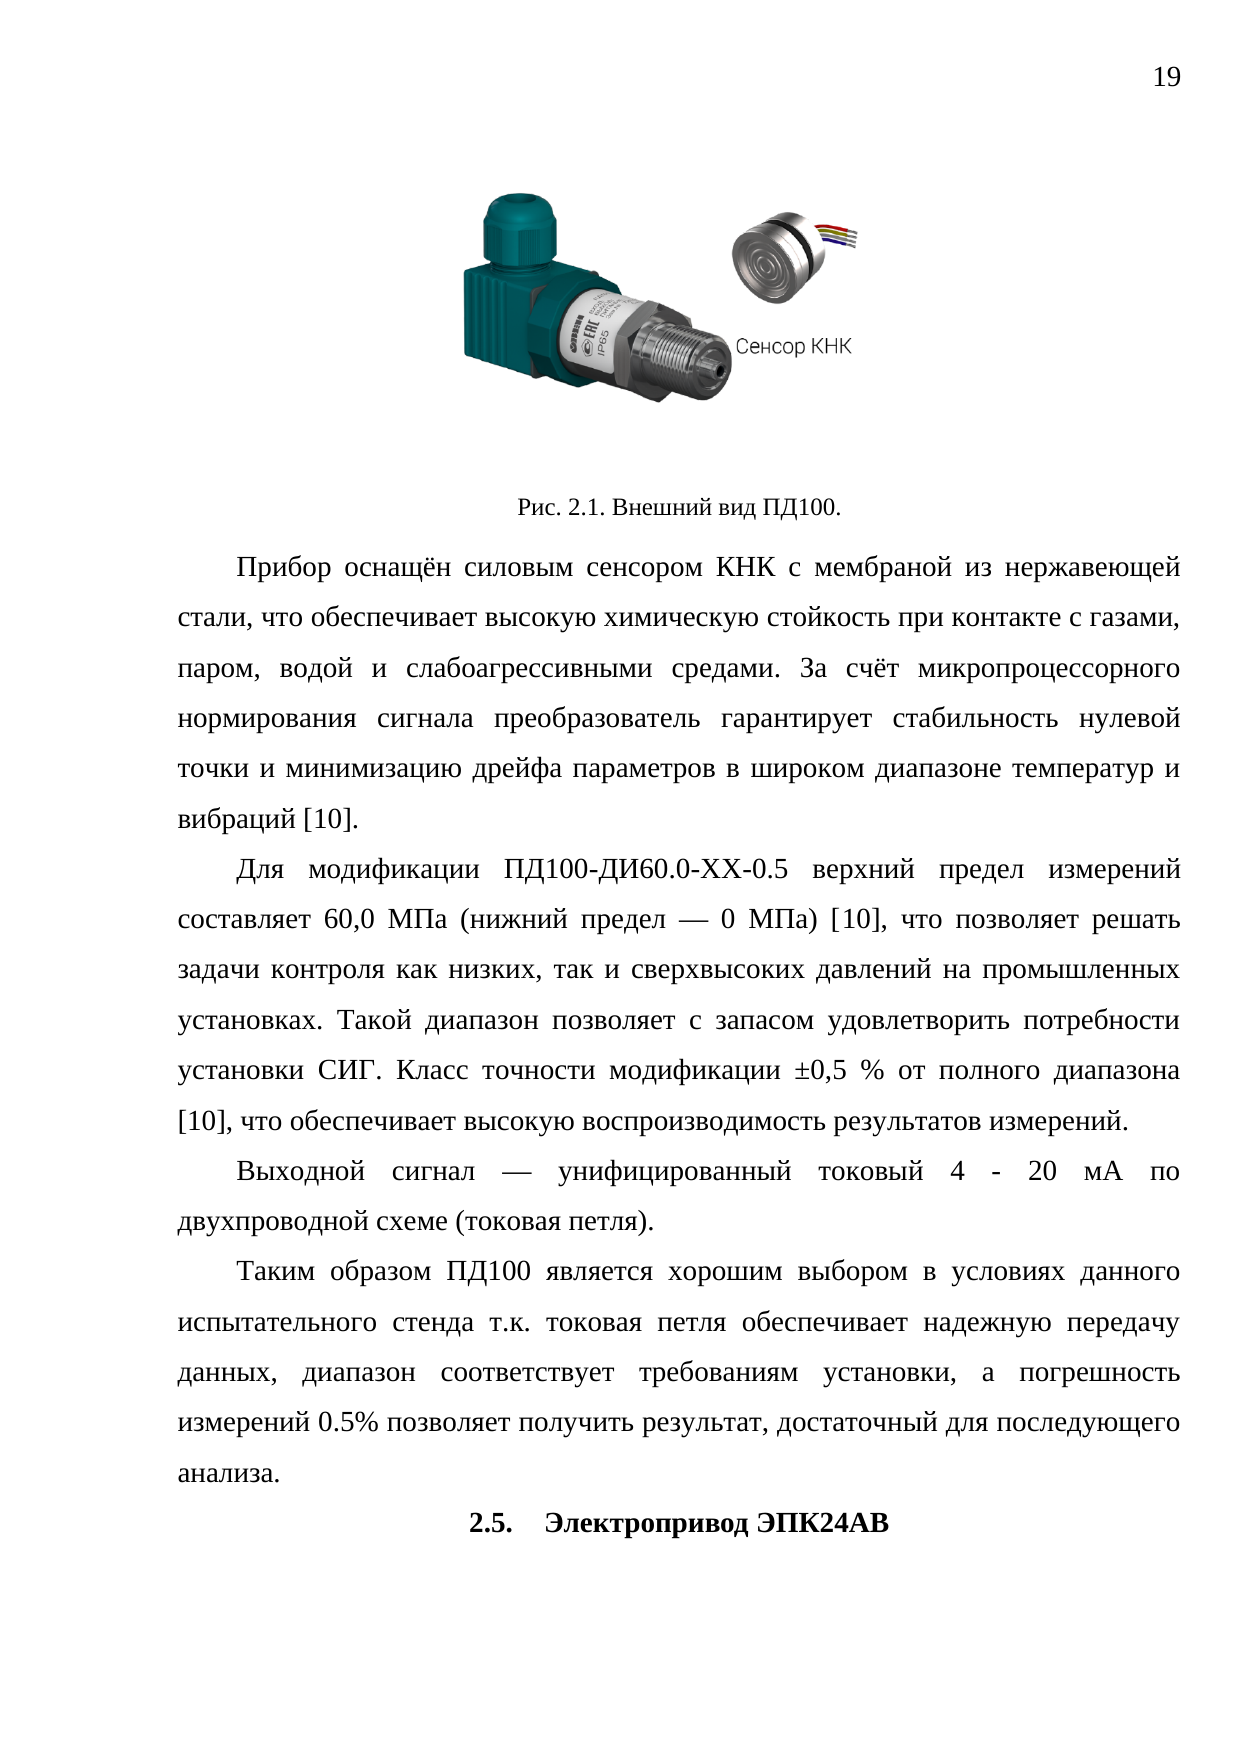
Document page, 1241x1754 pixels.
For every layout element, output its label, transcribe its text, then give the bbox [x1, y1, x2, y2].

text Таким образом ПД100 является хорошим выбором в условиях данного испытательного стенда т.к. токовая петля обеспечивает надежную передачу данных, диапазон соответствует требованиям установки, а погрешность измерений 0.5% позволяет получить результат, достаточный для последующего анализа. [177, 1253, 1181, 1488]
subtitle Электропривод ЭПК24АВ [177, 1505, 1181, 1539]
text Рис. 2.1. Внешний вид ПД100. [177, 492, 1181, 520]
picture [443, 159, 916, 459]
text Выходной сигнал — унифицированный токовый 4 - 20 мА по двухпроводной схеме (токовая петля). [177, 1153, 1181, 1237]
text Для модификации ПД100-ДИ60.0-XX-0.5 верхний предел измерений составляет 60,0 МПа (нижний предел — 0 МПа) [10], что позволяет решать задачи контроля как низких, так и сверхвысоких давлений на промышленных установках. Такой диапазон позволяет с запасом удовлетворить потребности установки СИГ. Класс точности модификации ±0,5 % от полного диапазона [10], что обеспечивает высокую воспроизводимость результатов измерений. [177, 851, 1181, 1136]
text Прибор оснащён силовым сенсором КНК с мембраной из нержавеющей стали, что обеспечивает высокую химическую стойкость при контакте с газами, паром, водой и слабоагрессивными средами. За счёт микропроцессорного нормирования сигнала преобразователь гарантирует стабильность нулевой точки и минимизацию дрейфа параметров в широком диапазоне температур и вибраций [10]. [177, 549, 1181, 834]
